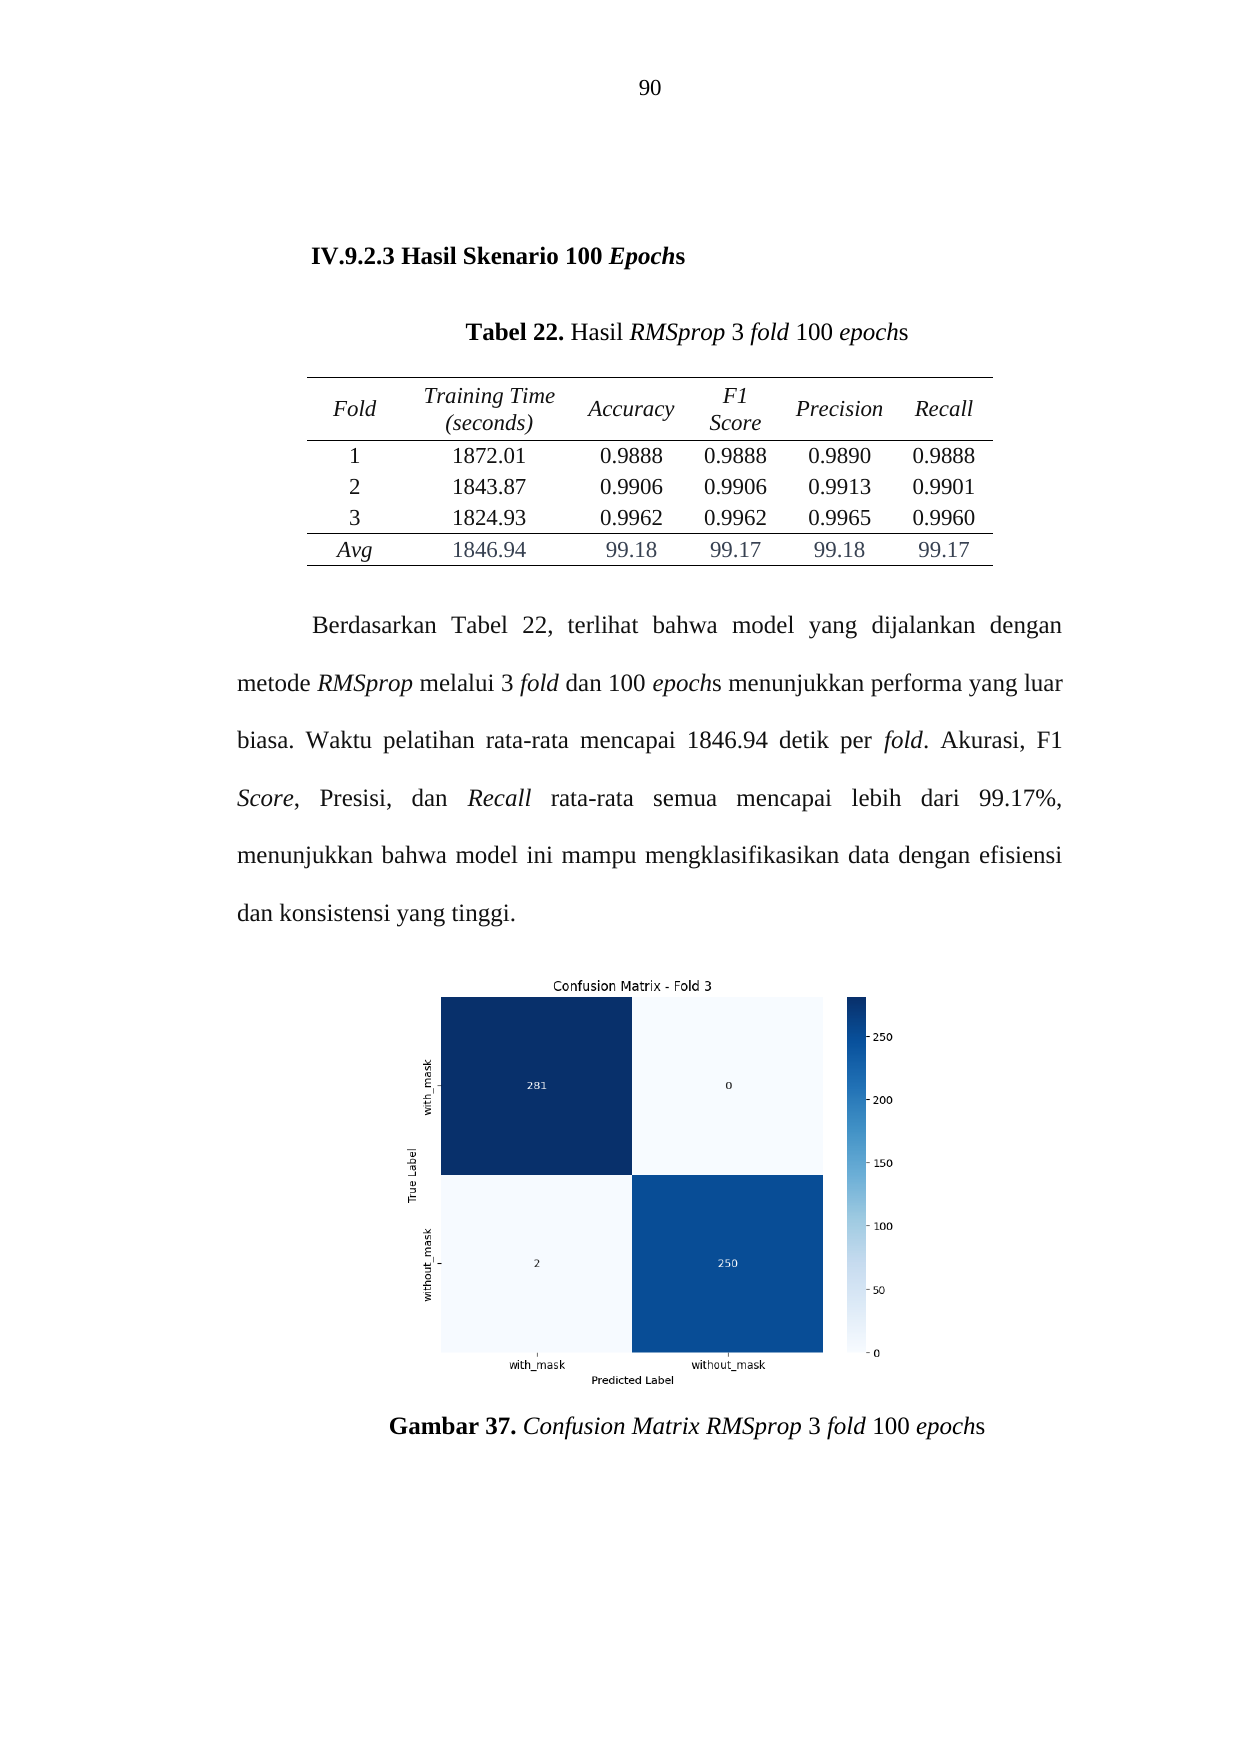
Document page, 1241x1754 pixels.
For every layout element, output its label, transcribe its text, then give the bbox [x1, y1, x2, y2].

table_header Accuracy [576, 378, 687, 439]
text Berdasarkan Tabel 22, terlihat bahwa model yang dijalankan dengan metode RMSprop melalui 3 fold dan 100 epochs menunjukkan performa yang luar biasa. Waktu pelatihan rata-rata mencapai 1846.94 detik per fold. Akurasi, F1 Score, Presisi, dan Recall rata-rata semua mencapai lebih dari 99.17%, menunjukkan bahwa model ini mampu mengklasifikasikan data dengan efisiensi dan konsistensi yang tinggi. [237, 611, 1063, 927]
table_cell 99.18 [576, 534, 687, 564]
table_header F1 Score [687, 378, 784, 439]
table_cell 1 [307, 441, 402, 471]
table_cell 0.9960 [895, 502, 993, 533]
subtitle Hasil Skenario 100 Epochs [281, 241, 1063, 270]
table_cell 99.18 [784, 534, 895, 564]
table_cell 99.17 [895, 534, 993, 564]
table_cell 0.9901 [895, 471, 993, 502]
table_cell 0.9906 [576, 471, 687, 502]
table_cell 0.9965 [784, 502, 895, 533]
table_cell 1843.87 [402, 471, 576, 502]
table_cell 2 [307, 471, 402, 502]
text Tabel 22. Hasil RMSprop 3 fold 100 epochs [311, 317, 1063, 346]
table_cell 0.9913 [784, 471, 895, 502]
text Gambar 37. Confusion Matrix RMSprop 3 fold 100 epochs [311, 1411, 1063, 1440]
table_header Training Time (seconds) [402, 378, 576, 439]
table_cell 3 [307, 502, 402, 533]
table_cell 0.9906 [687, 471, 784, 502]
table_cell 1872.01 [402, 441, 576, 471]
table_cell 1846.94 [402, 534, 576, 564]
picture [400, 972, 900, 1393]
table_header Recall [895, 378, 993, 439]
table_cell 0.9888 [895, 441, 993, 471]
table_cell Avg [307, 534, 402, 564]
table_cell 0.9962 [576, 502, 687, 533]
table_header Precision [784, 378, 895, 439]
table_cell 0.9888 [687, 441, 784, 471]
table_cell 0.9890 [784, 441, 895, 471]
table_cell 0.9962 [687, 502, 784, 533]
table_header Fold [307, 378, 402, 439]
table_cell 1824.93 [402, 502, 576, 533]
table_cell 0.9888 [576, 441, 687, 471]
table_cell 99.17 [687, 534, 784, 564]
